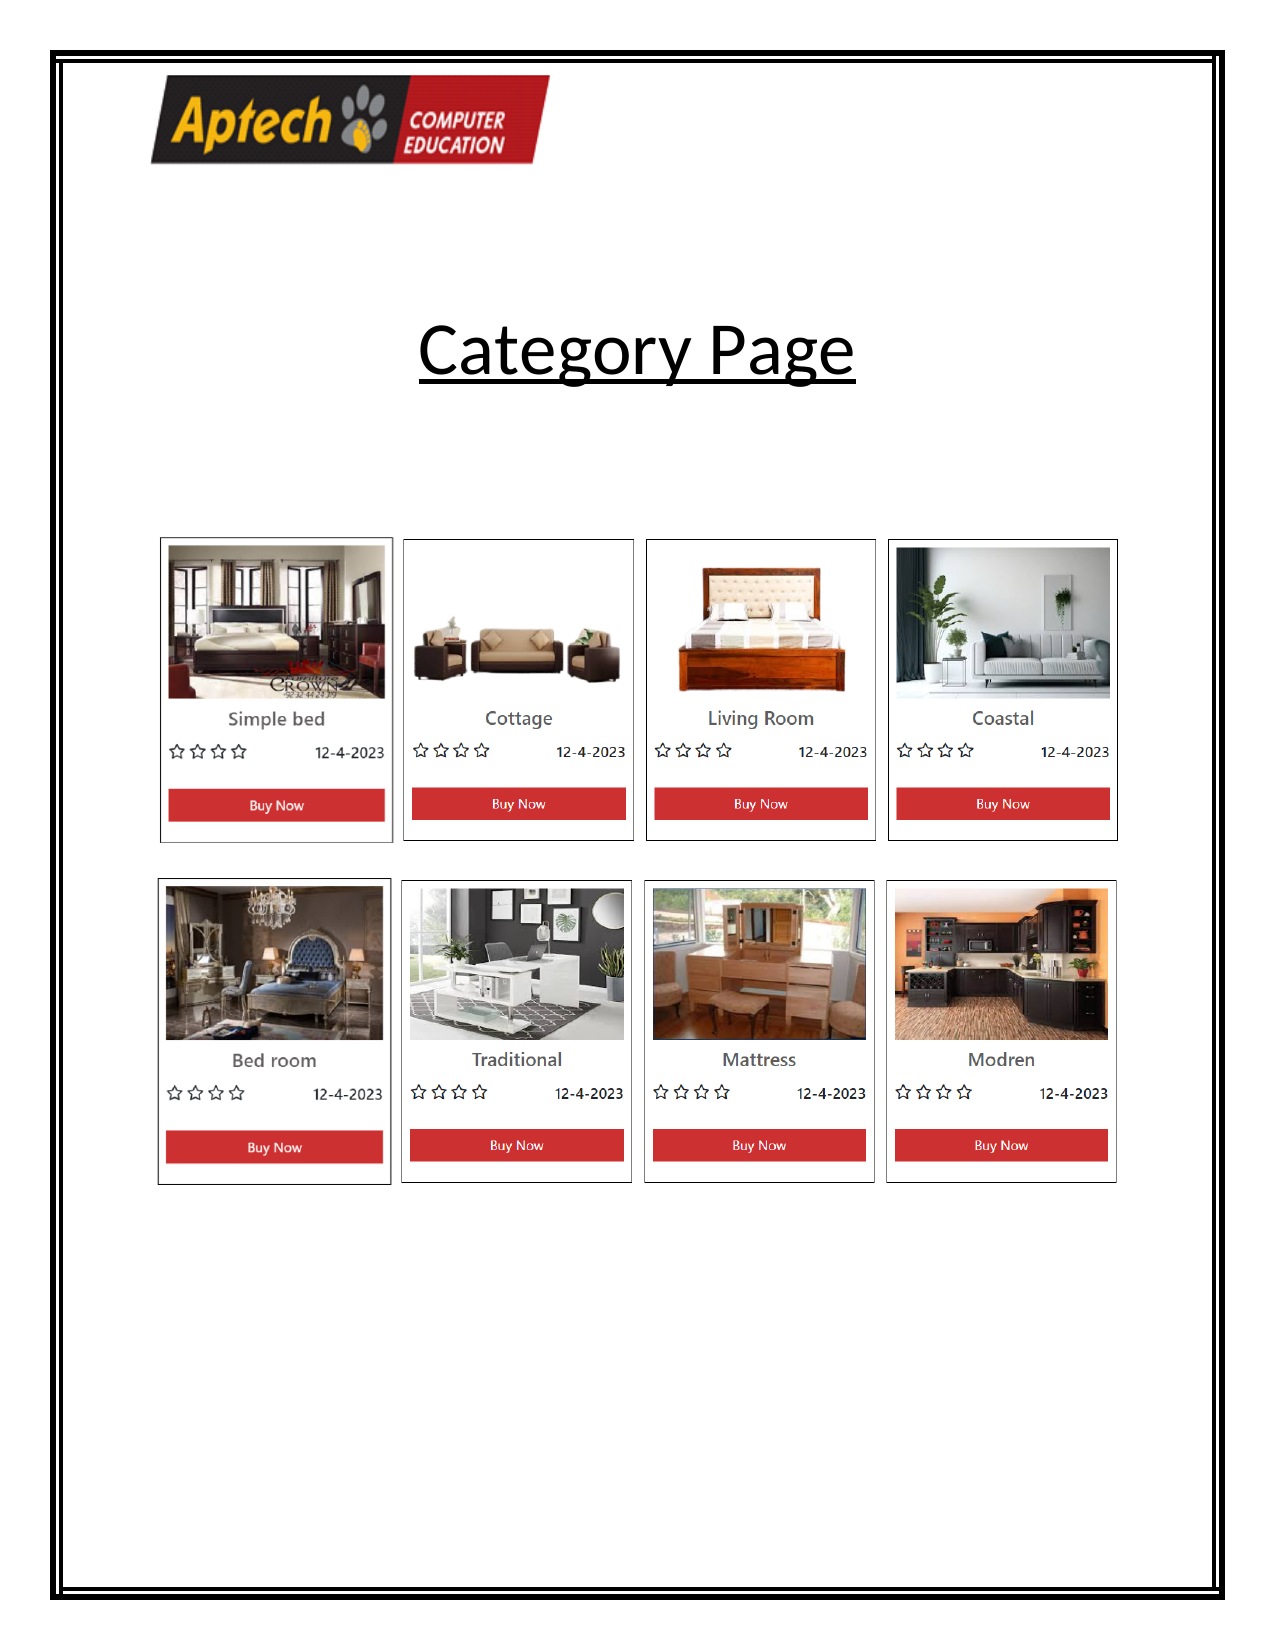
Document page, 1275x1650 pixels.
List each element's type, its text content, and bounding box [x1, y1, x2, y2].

picture [150, 75, 571, 186]
text Category Page [150, 301, 1125, 393]
